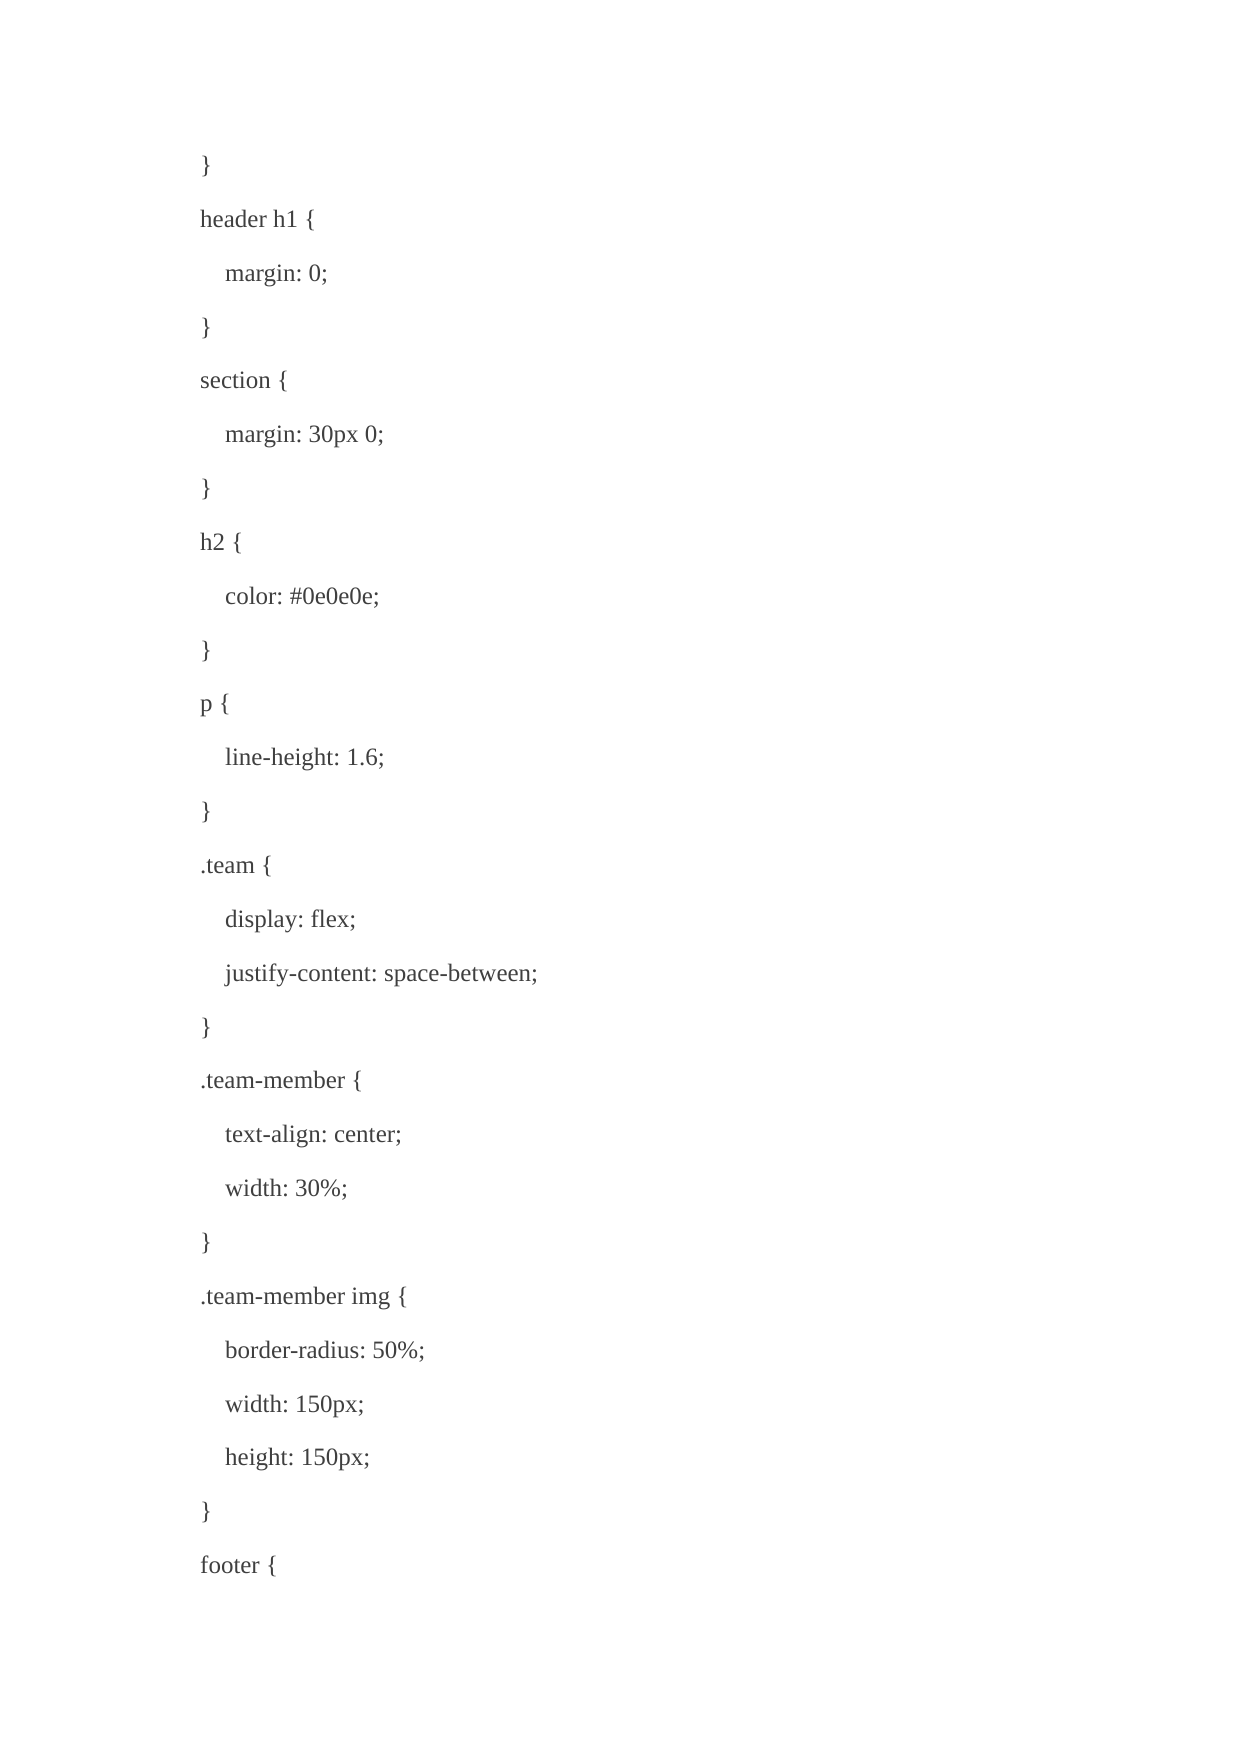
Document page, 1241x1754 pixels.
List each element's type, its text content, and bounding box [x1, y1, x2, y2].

text } [150, 312, 1090, 340]
text header h1 { [150, 204, 1090, 233]
text color: #0e0e0e; [150, 581, 1090, 609]
text .team-member { [150, 1066, 1090, 1094]
text } [150, 150, 1090, 179]
text width: 30%; [150, 1173, 1090, 1202]
text justify-content: space-between; [150, 958, 1090, 987]
text section { [150, 365, 1090, 394]
text text-align: center; [150, 1119, 1090, 1148]
text margin: 0; [150, 258, 1090, 286]
text } [150, 1012, 1090, 1040]
text footer { [150, 1550, 1090, 1579]
text .team { [150, 850, 1090, 879]
text } [150, 635, 1090, 663]
text display: flex; [150, 904, 1090, 933]
text .team-member img { [150, 1281, 1090, 1310]
text border-radius: 50%; [150, 1335, 1090, 1363]
text margin: 30px 0; [150, 419, 1090, 448]
text width: 150px; [150, 1389, 1090, 1417]
text h2 { [150, 527, 1090, 556]
text } [150, 1496, 1090, 1525]
text } [150, 473, 1090, 502]
text line-height: 1.6; [150, 742, 1090, 771]
text } [150, 796, 1090, 825]
text height: 150px; [150, 1442, 1090, 1471]
text p { [150, 688, 1090, 717]
text } [150, 1227, 1090, 1256]
